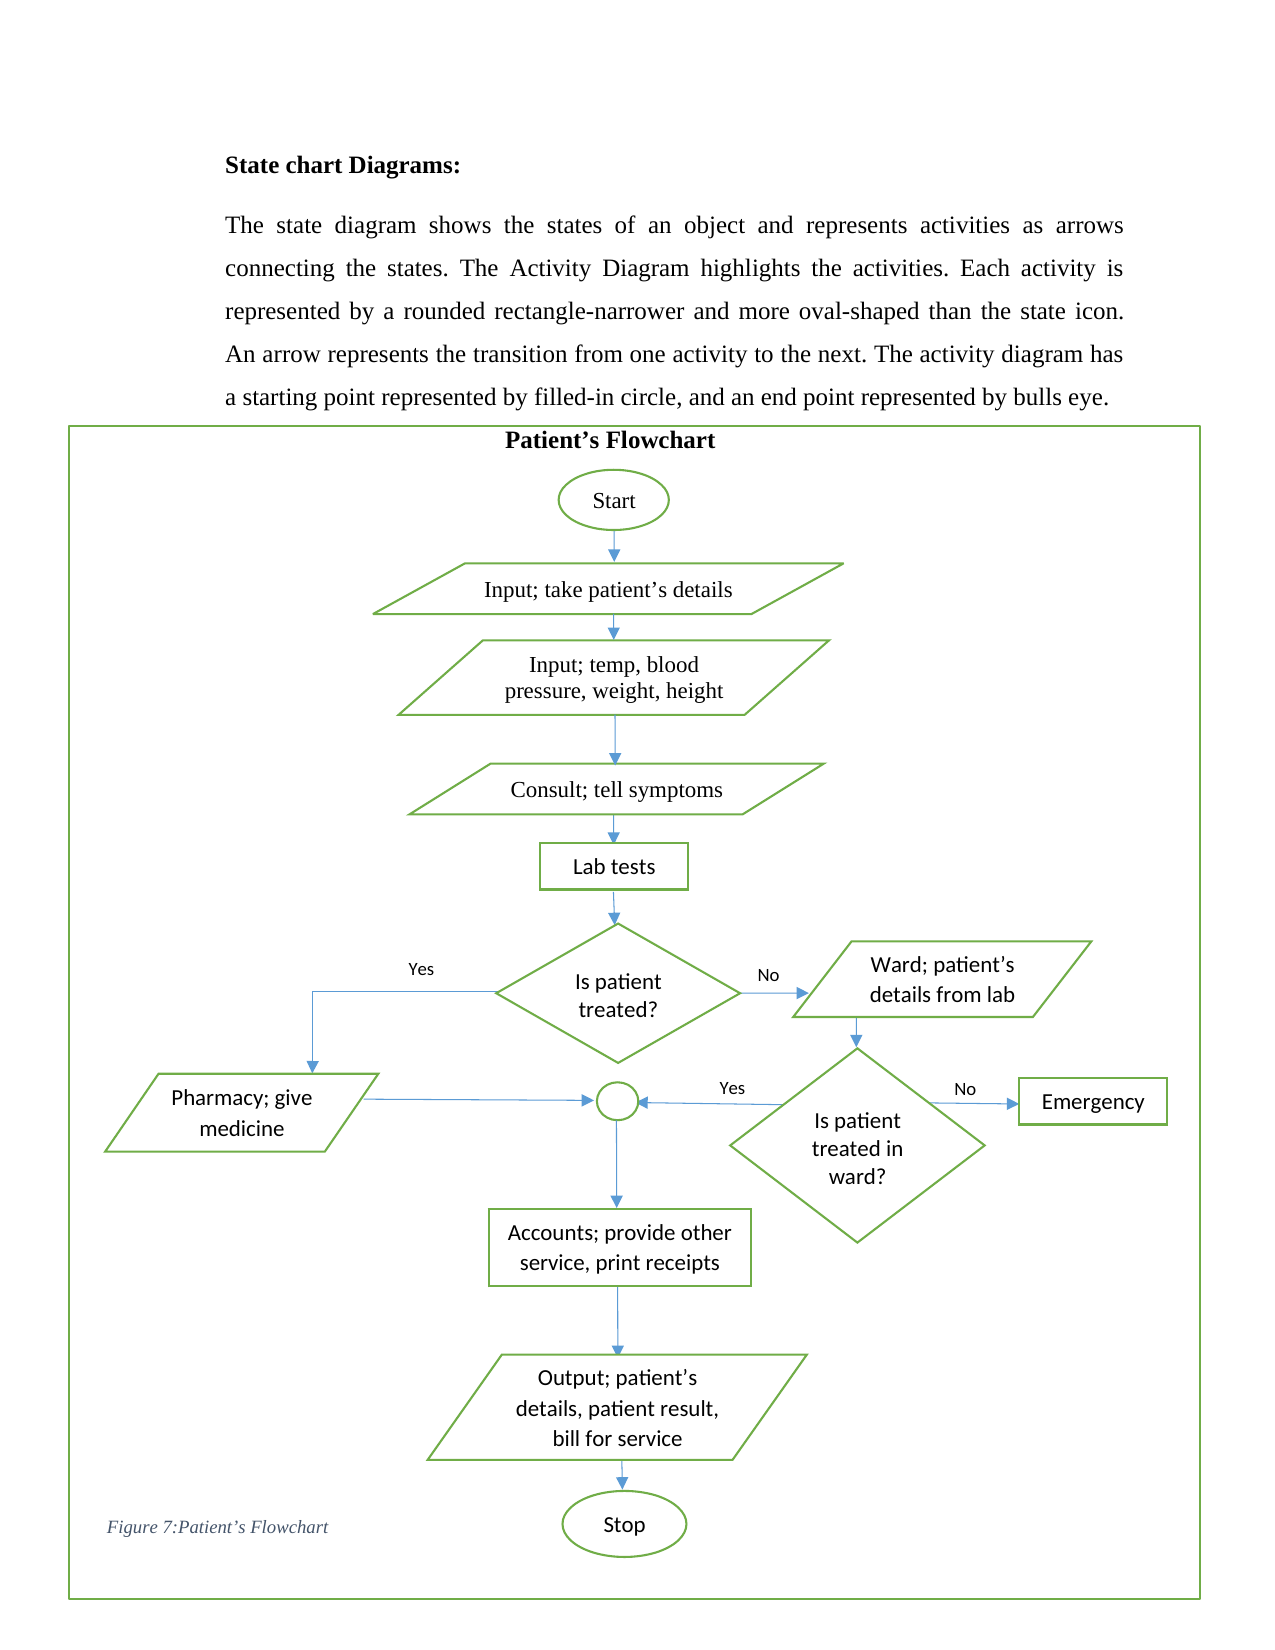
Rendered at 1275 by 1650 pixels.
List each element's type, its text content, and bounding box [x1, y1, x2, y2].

text The state diagram shows the states of an object and represents activities as arrows connecting the states. The Activity Diagram highlights the activities. Each activity is represented by a rounded rectangle-narrower and more oval-shaped than the state icon. An arrow represents the transition from one activity to the next. The activity diagram has a starting point represented by filled-in circle, and an end point represented by bulls eye. [225, 210, 1125, 411]
text State chart Diagrams: [225, 150, 1125, 179]
